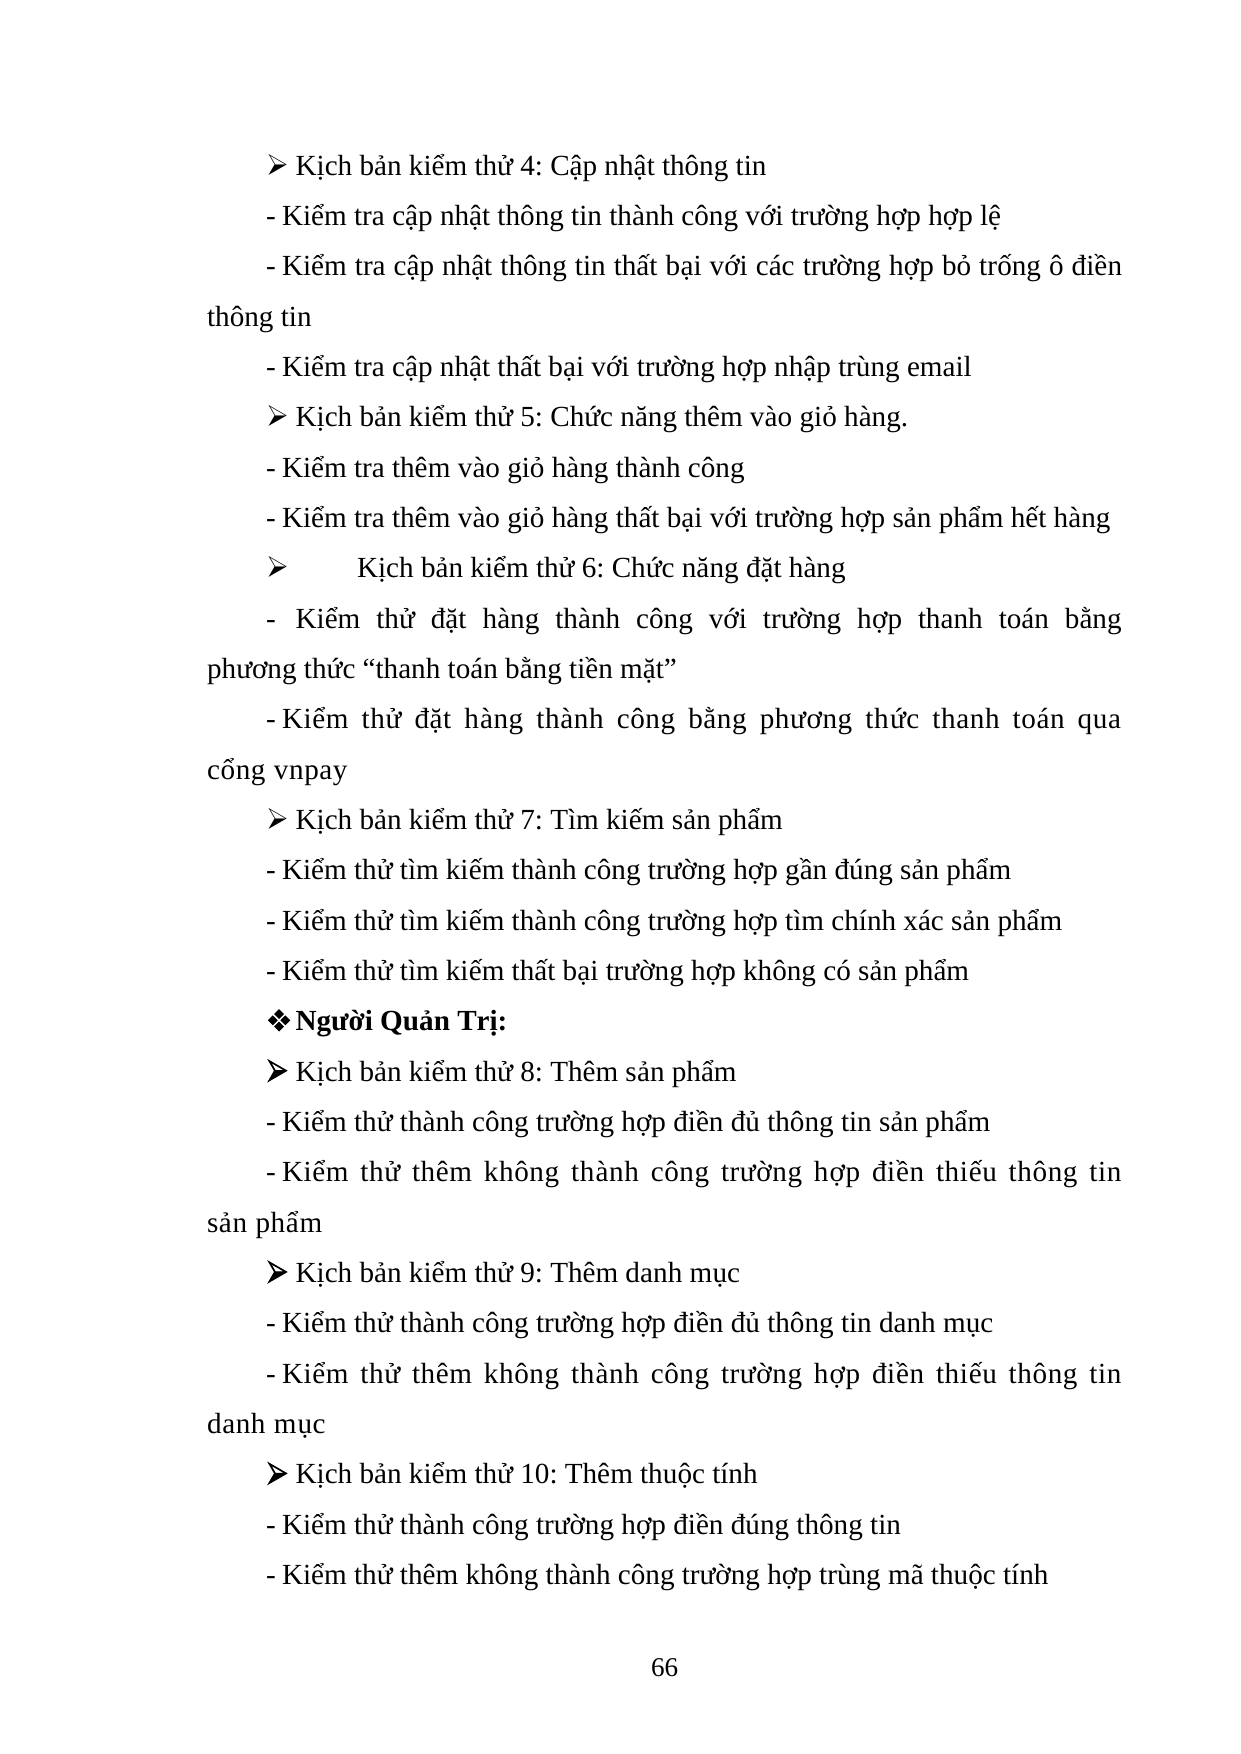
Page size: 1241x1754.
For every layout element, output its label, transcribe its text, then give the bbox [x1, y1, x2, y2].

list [207, 1507, 1122, 1541]
list Người Quản Trị: [207, 1003, 1122, 1037]
list Kiểm thử đặt hàng thành công bằng phương thức thanh toán qua cổng vnpay [207, 701, 1122, 785]
list Kiểm thử thêm không thành công trường hợp điền thiếu thông tin danh mục [207, 1356, 1122, 1440]
list Kiểm tra cập nhật thất bại với trường hợp nhập trùng email [207, 349, 1122, 383]
list Kiểm thử đặt hàng thành công với trường hợp thanh toán bằng phương thức “thanh toán bằng tiền mặt” [207, 601, 1122, 685]
list Kịch bản kiểm thử 6: Chức năng đặt hàng [207, 550, 1122, 584]
list Kiểm tra cập nhật thông tin thành công với trường hợp hợp lệ [207, 198, 1122, 232]
list Kịch bản kiểm thử 4: Cập nhật thông tin [207, 148, 1122, 181]
list Kiểm tra thêm vào giỏ hàng thất bại với trường hợp sản phẩm hết hàng [207, 500, 1122, 534]
list Kịch bản kiểm thử 8: Thêm sản phẩm [207, 1054, 1122, 1087]
list Kiểm tra cập nhật thông tin thất bại với các trường hợp bỏ trống ô điền thông tin [207, 248, 1122, 332]
list Kiểm thử tìm kiếm thành công trường hợp tìm chính xác sản phẩm [207, 903, 1122, 936]
list Kịch bản kiểm thử 10: Thêm thuộc tính [207, 1457, 1122, 1490]
list Kiểm thử thành công trường hợp điền đủ thông tin sản phẩm [207, 1104, 1122, 1138]
list Kịch bản kiểm thử 5: Chức năng thêm vào giỏ hàng. [207, 399, 1122, 433]
list Kiểm thử tìm kiếm thất bại trường hợp không có sản phẩm [207, 953, 1122, 987]
list Kiểm tra thêm vào giỏ hàng thành công [207, 450, 1122, 483]
list Kiểm thử thêm không thành công trường hợp trùng mã thuộc tính [207, 1557, 1122, 1591]
list Kiểm thử tìm kiếm thành công trường hợp gần đúng sản phẩm [207, 852, 1122, 886]
list Kịch bản kiểm thử 9: Thêm danh mục [207, 1255, 1122, 1289]
list Kịch bản kiểm thử 7: Tìm kiếm sản phẩm [207, 802, 1122, 836]
list Kiểm thử thêm không thành công trường hợp điền thiếu thông tin sản phẩm [207, 1154, 1122, 1238]
list Kiểm thử thành công trường hợp điền đủ thông tin danh mục [207, 1306, 1122, 1339]
